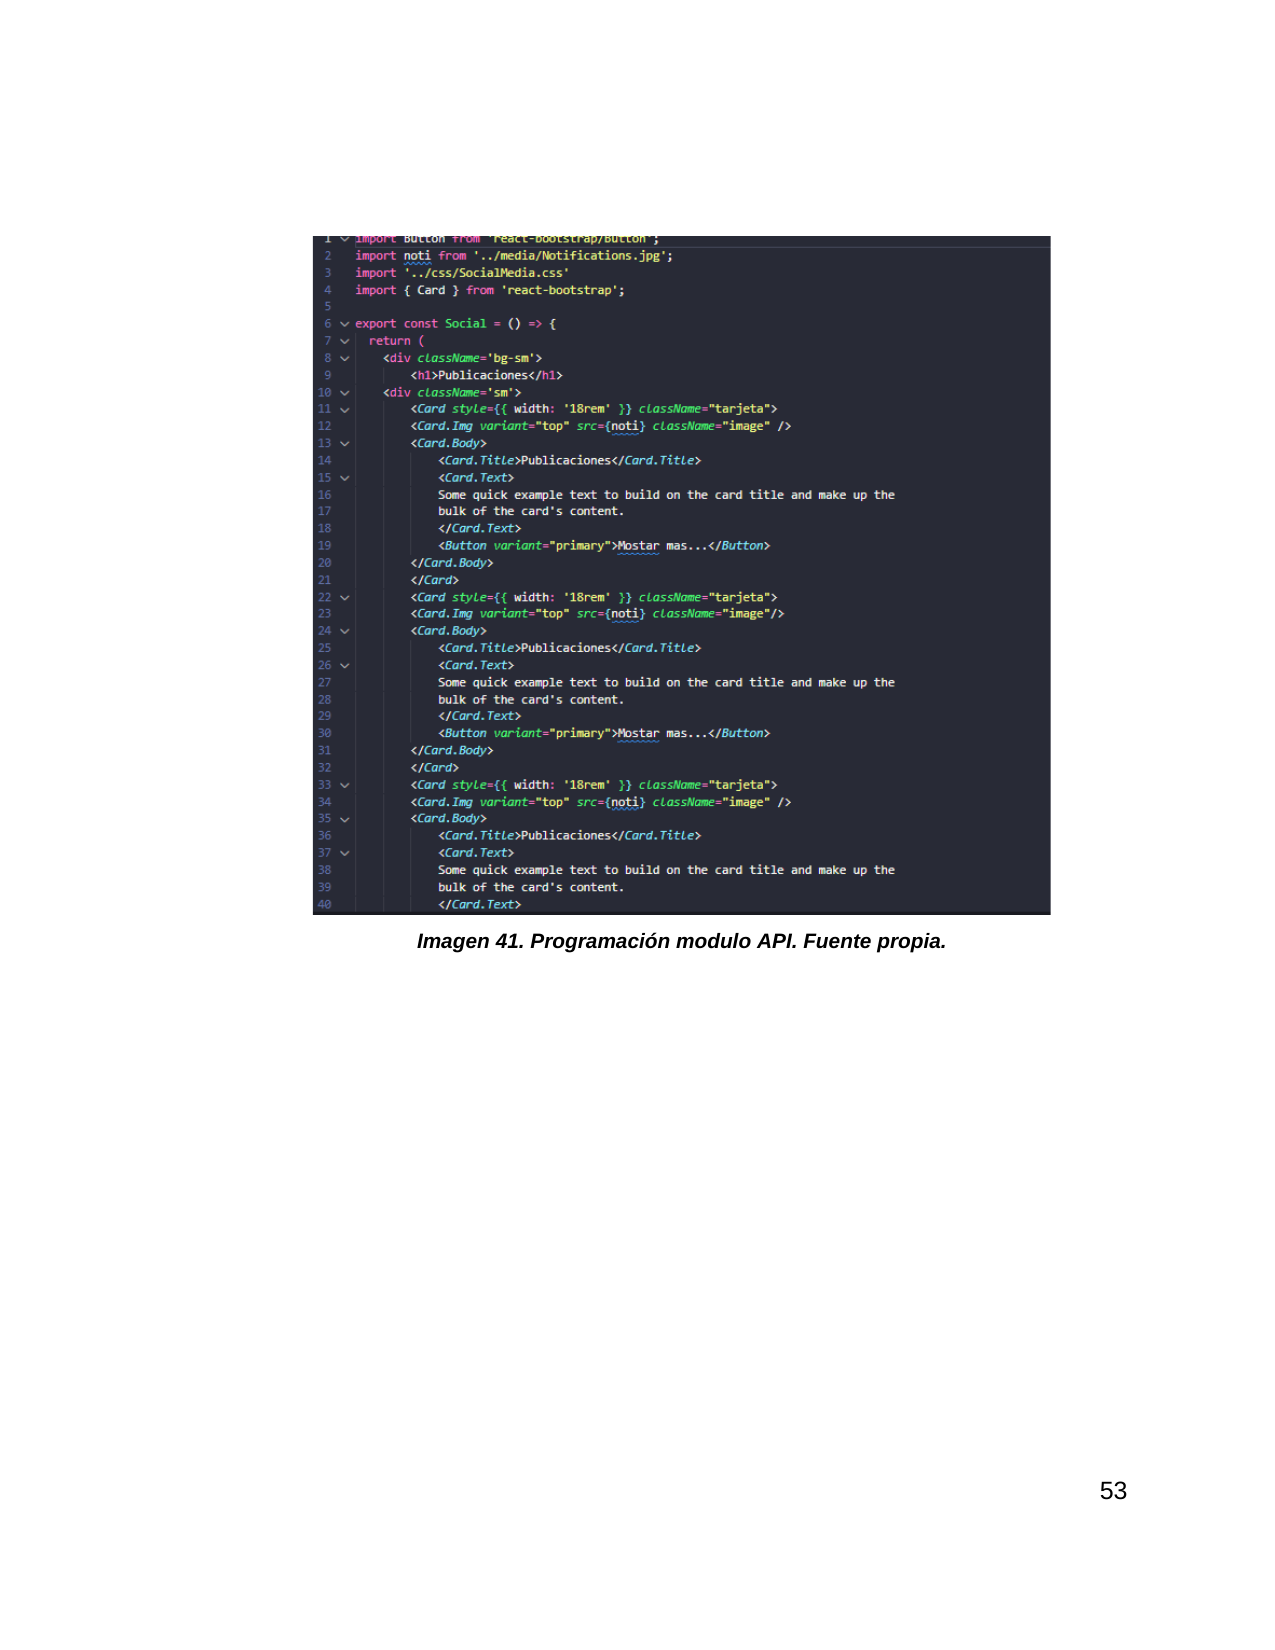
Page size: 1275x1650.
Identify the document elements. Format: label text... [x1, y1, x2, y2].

text Imagen 41. Programación modulo API. Fuente propia. [236, 929, 1127, 953]
